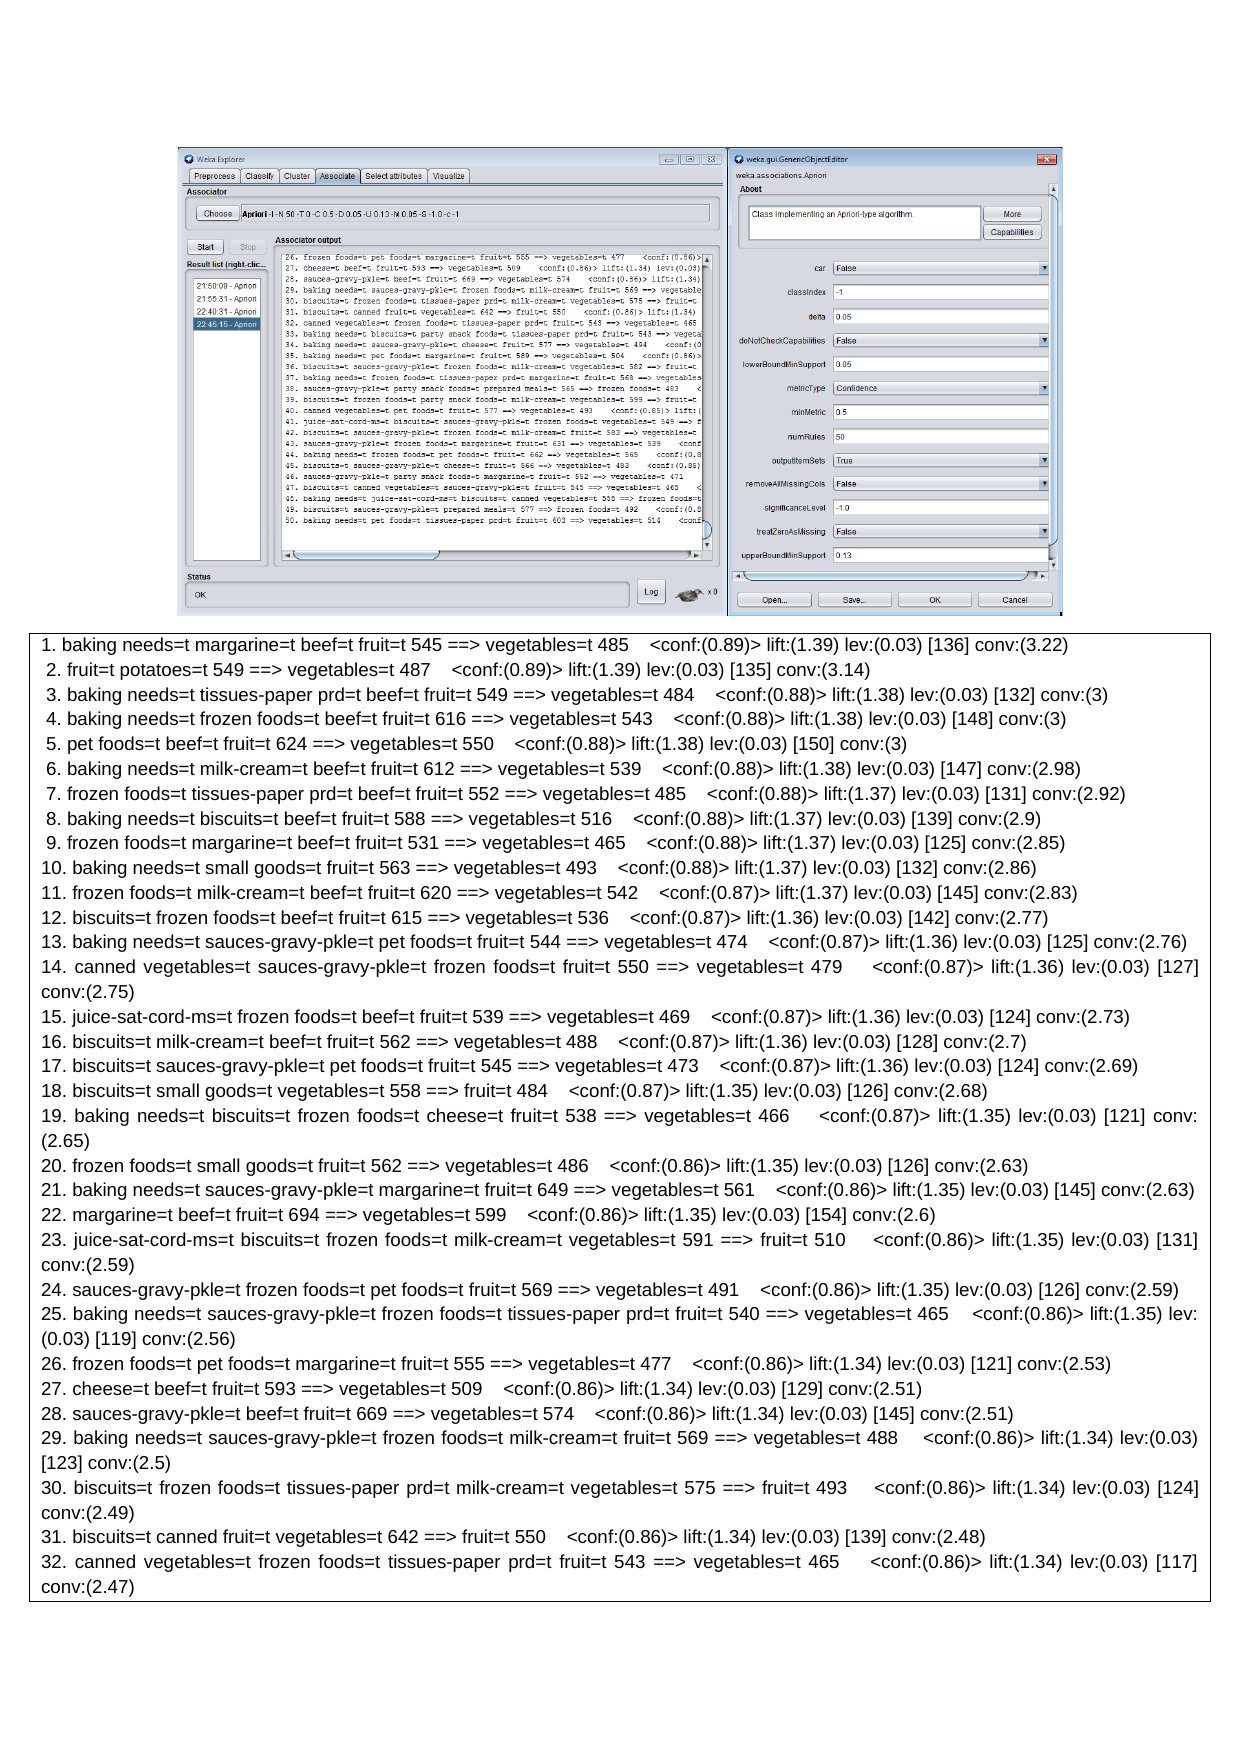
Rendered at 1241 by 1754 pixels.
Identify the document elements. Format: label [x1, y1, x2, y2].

picture [177, 147, 1063, 616]
table_header [30, 634, 1210, 1601]
